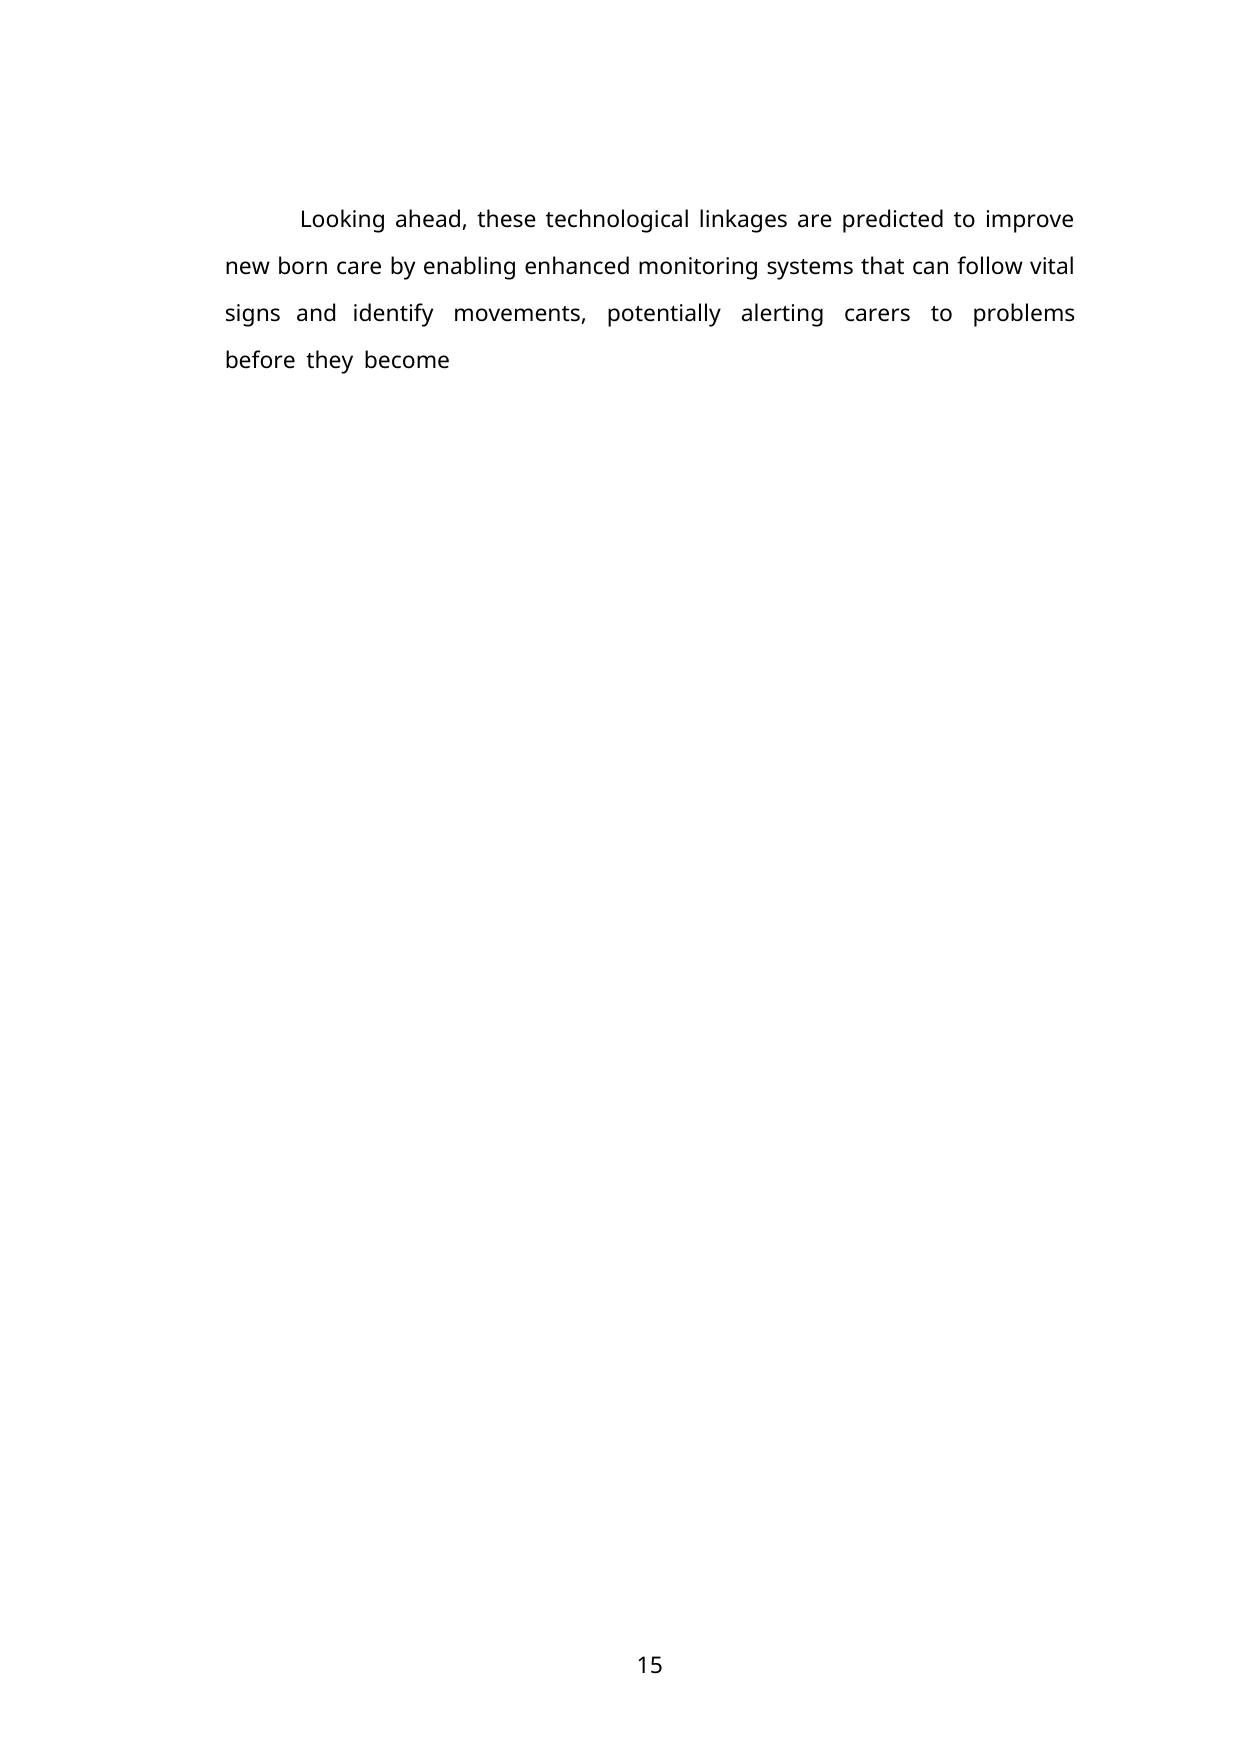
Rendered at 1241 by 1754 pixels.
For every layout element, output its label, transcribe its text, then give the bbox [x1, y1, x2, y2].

text Looking ahead, these technological linkages are predicted to improve new born care by enabling enhanced monitoring systems that can follow vital signs and identify movements, potentially alerting carers to problems before they become [224, 203, 1076, 375]
